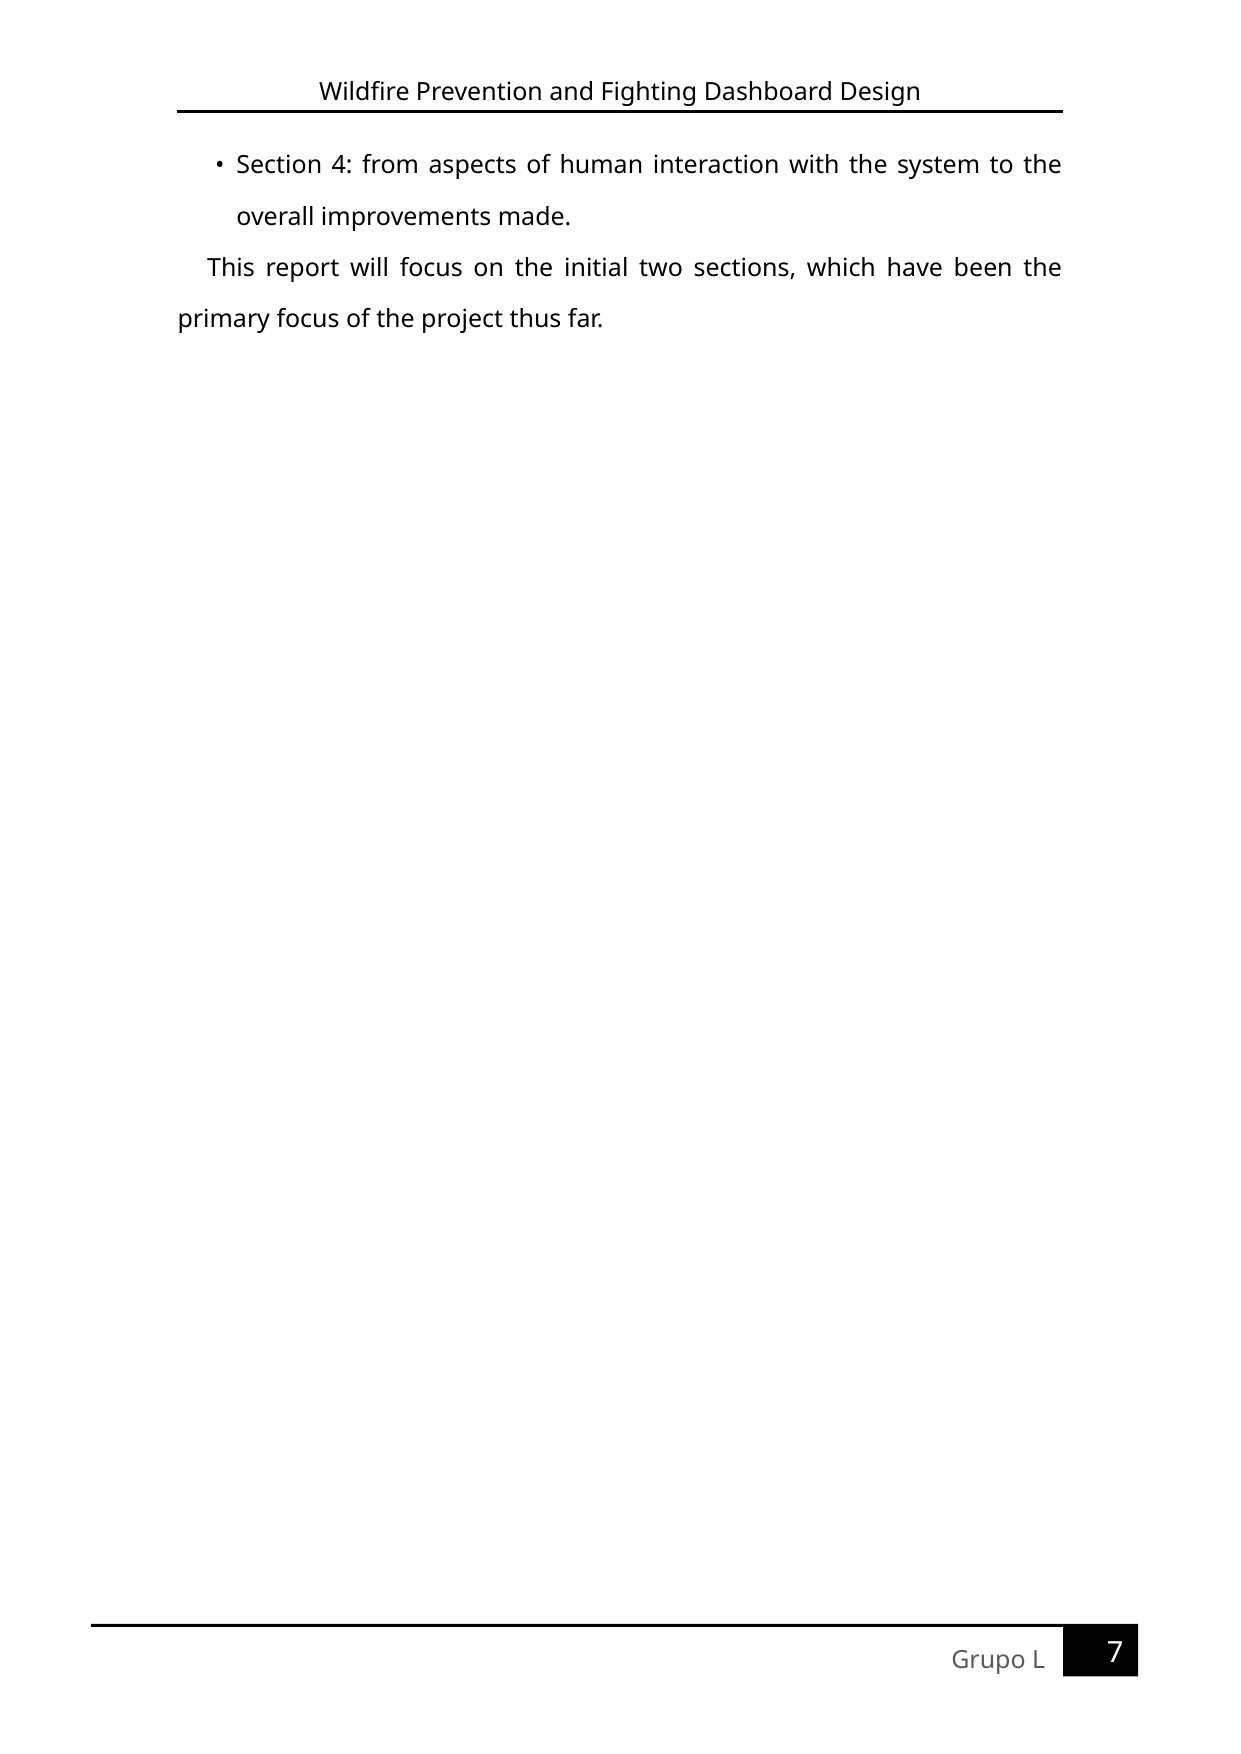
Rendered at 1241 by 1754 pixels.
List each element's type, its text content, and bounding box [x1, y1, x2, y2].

text This report will focus on the initial two sections, which have been the primary focus of the project thus far. [177, 249, 1063, 334]
list Section 4: from aspects of human interaction with the system to the overall improvements made. [215, 147, 1063, 232]
